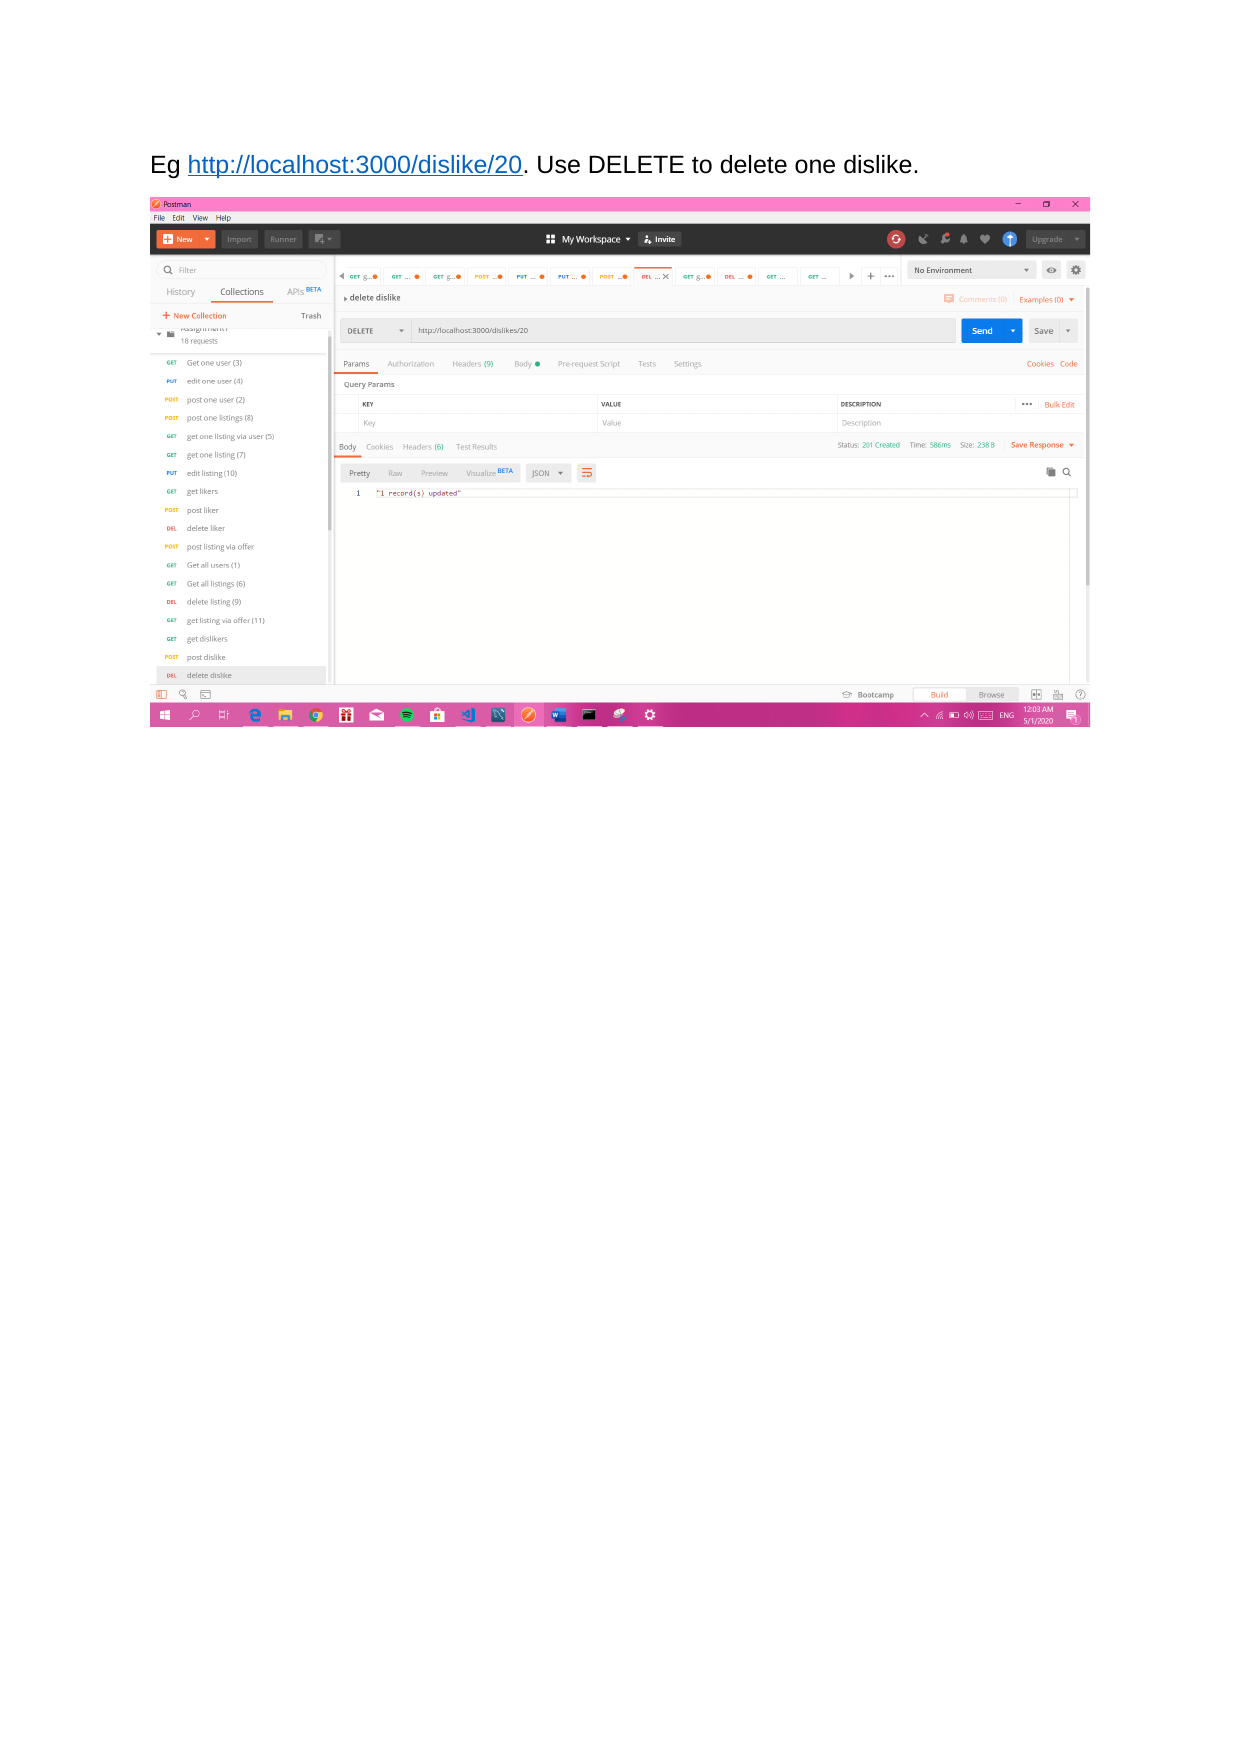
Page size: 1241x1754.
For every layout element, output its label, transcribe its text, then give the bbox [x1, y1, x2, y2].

picture [150, 197, 1091, 727]
text Eg http://localhost:3000/dislike/20. Use DELETE to delete one dislike. [150, 150, 1090, 179]
